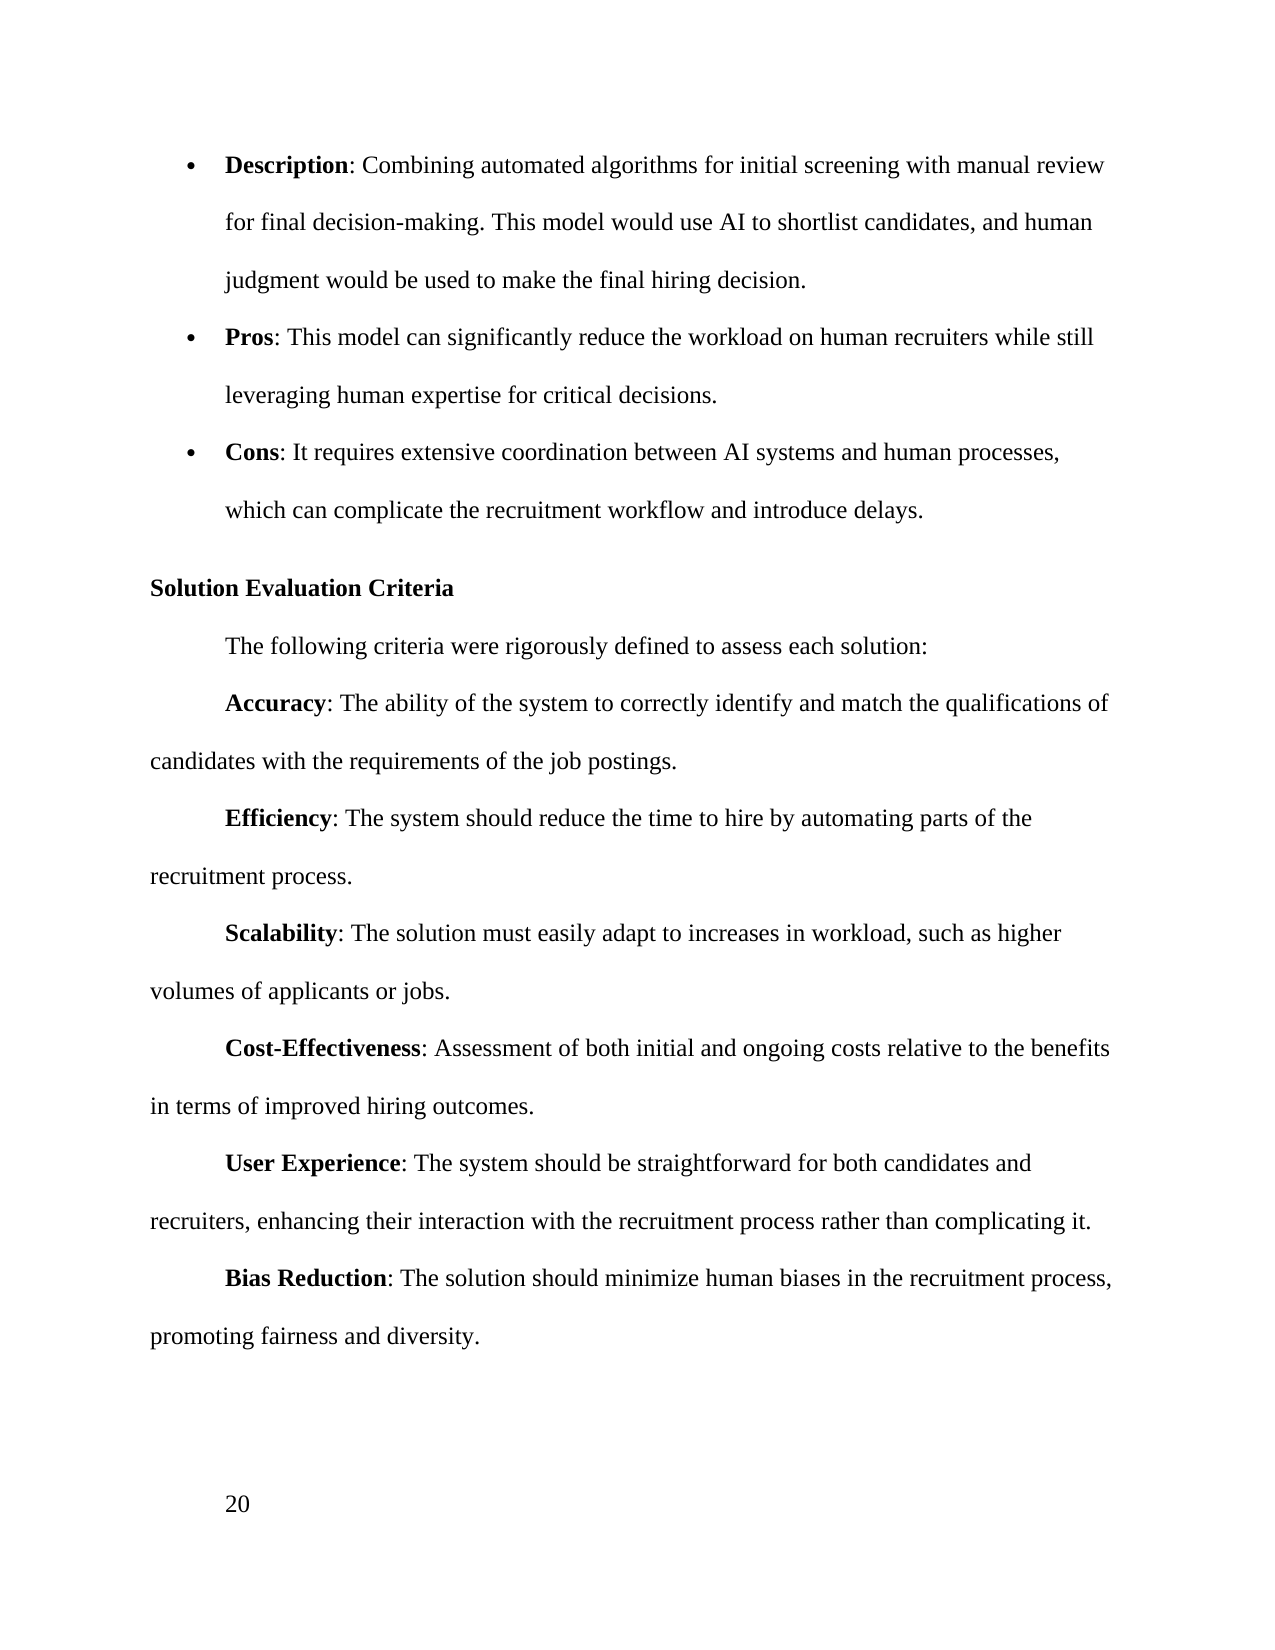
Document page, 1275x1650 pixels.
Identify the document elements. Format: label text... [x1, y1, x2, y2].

text Scalability: The solution must easily adapt to increases in workload, such as higher volumes of applicants or jobs. [150, 918, 1125, 1004]
list Cons: It requires extensive coordination between AI systems and human processes, which can complicate the recruitment workflow and introduce delays. [187, 437, 1125, 524]
text The following criteria were rigorously defined to assess each solution: [150, 631, 1125, 659]
text User Experience: The system should be straightforward for both candidates and recruiters, enhancing their interaction with the recruitment process rather than complicating it. [150, 1148, 1125, 1234]
list Pros: This model can significantly reduce the workload on human recruiters while still leveraging human expertise for critical decisions. [187, 322, 1125, 409]
list Description: Combining automated algorithms for initial screening with manual review for final decision-making. This model would use AI to shortlist candidates, and human judgment would be used to make the final hiring decision. [187, 150, 1125, 294]
subtitle Solution Evaluation Criteria [150, 573, 1125, 602]
text Bias Reduction: The solution should minimize human biases in the recruitment process, promoting fairness and diversity. [150, 1263, 1125, 1349]
text Efficiency: The system should reduce the time to hire by automating parts of the recruitment process. [150, 803, 1125, 889]
text Cost-Effectiveness: Assessment of both initial and ongoing costs relative to the benefits in terms of improved hiring outcomes. [150, 1033, 1125, 1119]
text Accuracy: The ability of the system to correctly identify and match the qualifications of candidates with the requirements of the job postings. [150, 688, 1125, 774]
